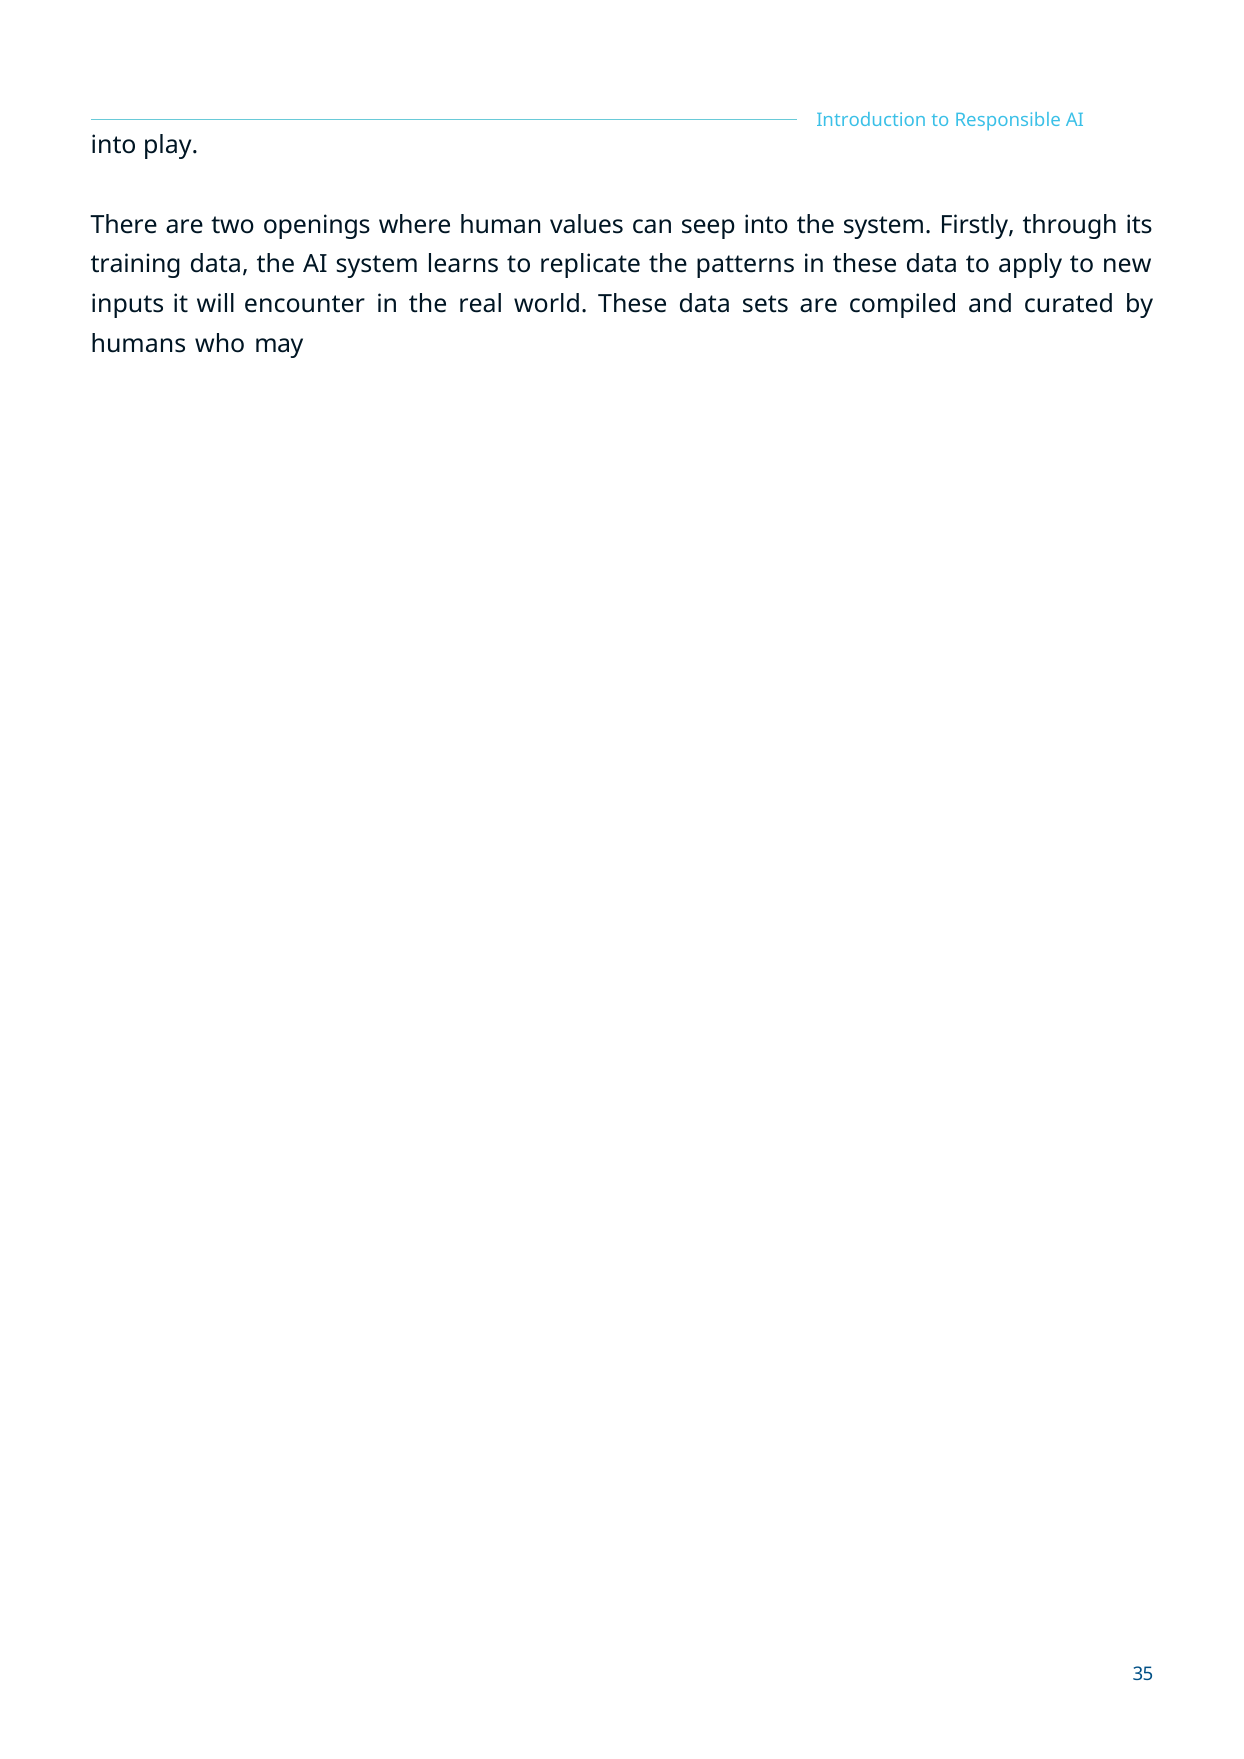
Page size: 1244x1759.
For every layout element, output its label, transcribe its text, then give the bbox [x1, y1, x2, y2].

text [90, 127, 1154, 161]
text There are two openings where human values can seep into the system. Firstly, through its training data, the AI system learns to replicate the patterns in these data to apply to new inputs it will encounter in the real world. These data sets are compiled and curated by humans who may [90, 206, 1154, 360]
